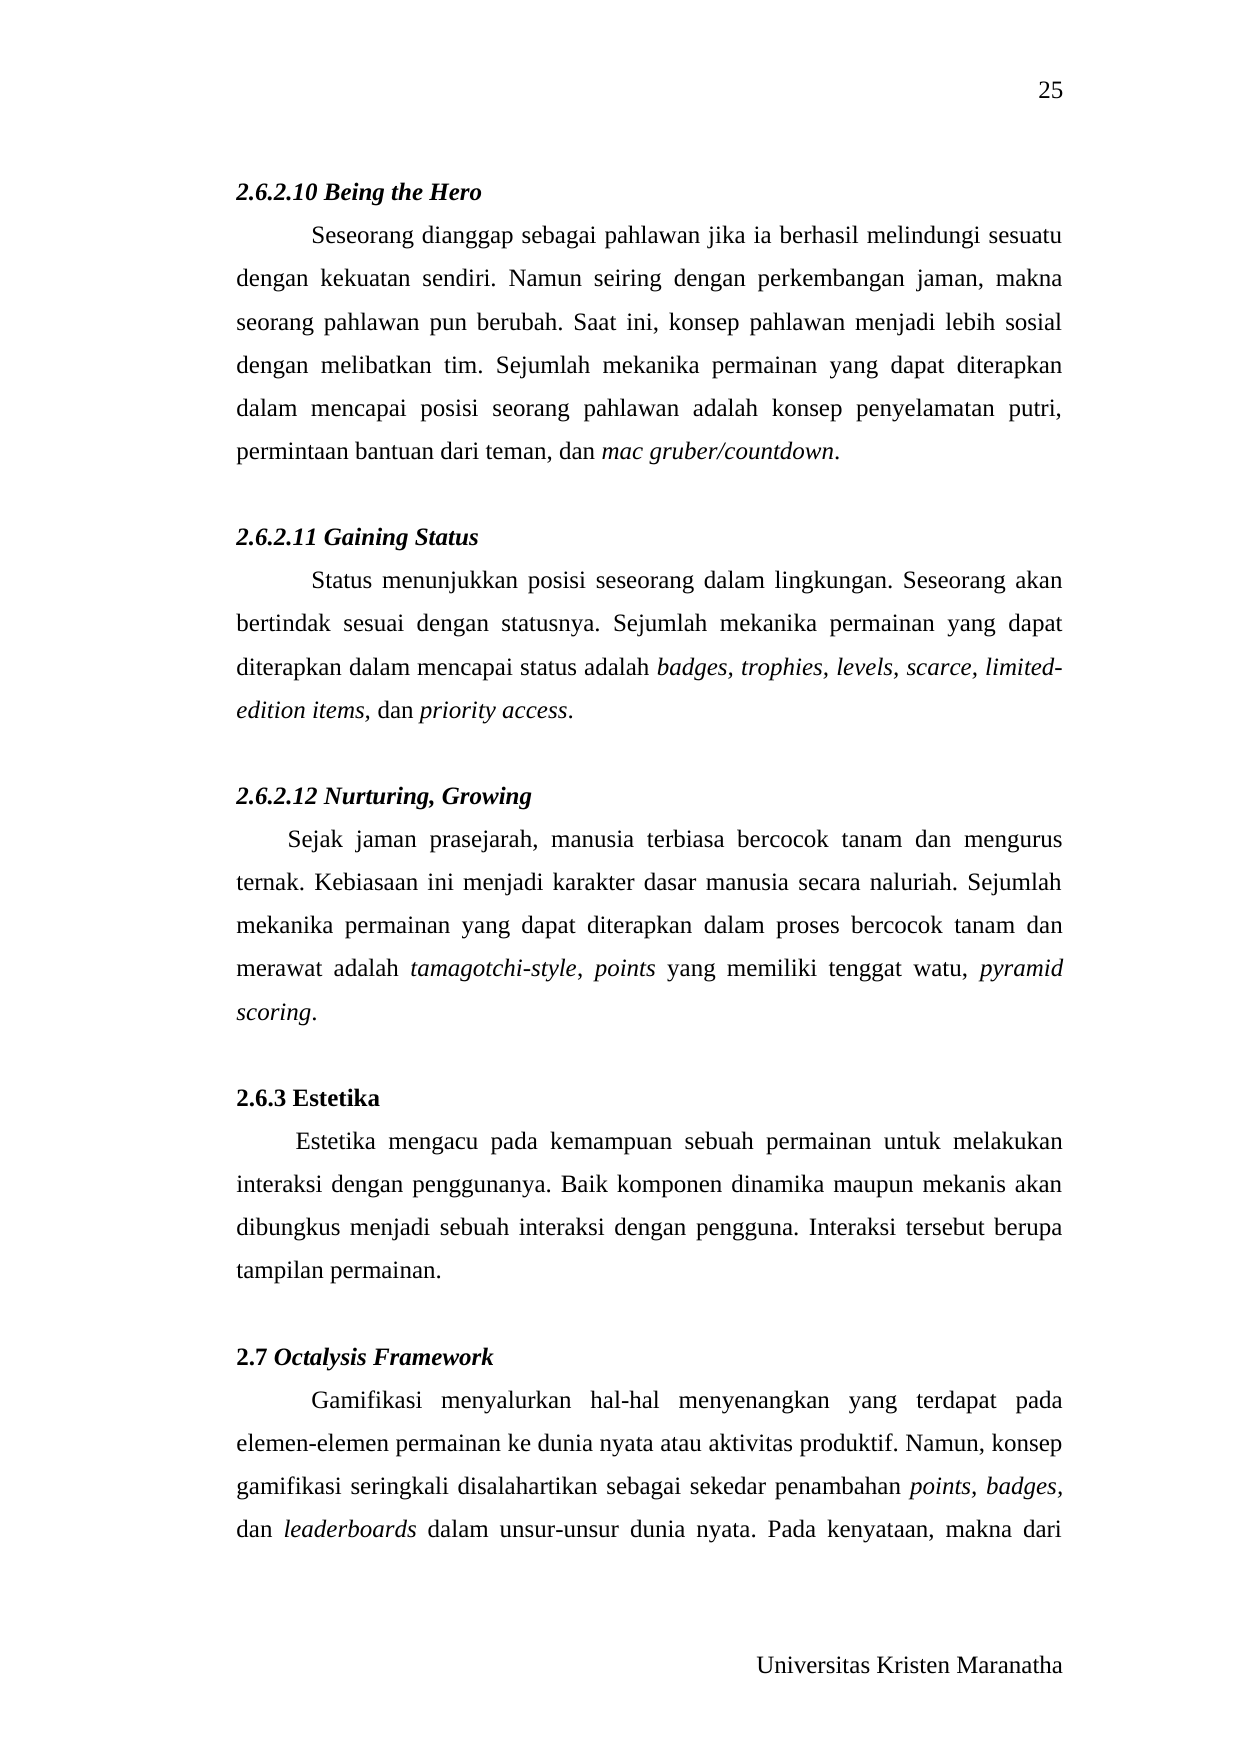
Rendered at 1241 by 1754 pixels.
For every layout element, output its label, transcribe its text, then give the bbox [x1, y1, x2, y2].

text Sejak jaman prasejarah, manusia terbiasa bercocok tanam dan mengurus ternak. Kebiasaan ini menjadi karakter dasar manusia secara naluriah. Sejumlah mekanika permainan yang dapat diterapkan dalam proses bercocok tanam dan merawat adalah tamagotchi-style, points yang memiliki tenggat watu, pyramid scoring. [236, 824, 1063, 1025]
subtitle Being the Hero [236, 177, 1063, 206]
text Estetika mengacu pada kemampuan sebuah permainan untuk melakukan interaksi dengan penggunanya. Baik komponen dinamika maupun mekanis akan dibungkus menjadi sebuah interaksi dengan pengguna. Interaksi tersebut berupa tampilan permainan. [236, 1126, 1063, 1284]
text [236, 1385, 1063, 1543]
subtitle Octalysis Framework [236, 1342, 1063, 1370]
text Seseorang dianggap sebagai pahlawan jika ia berhasil melindungi sesuatu dengan kekuatan sendiri. Namun seiring dengan perkembangan jaman, makna seorang pahlawan pun berubah. Saat ini, konsep pahlawan menjadi lebih sosial dengan melibatkan tim. Sejumlah mekanika permainan yang dapat diterapkan dalam mencapai posisi seorang pahlawan adalah konsep penyelamatan putri, permintaan bantuan dari teman, dan mac gruber/countdown. [236, 220, 1063, 465]
subtitle Gaining Status [236, 522, 1063, 551]
subtitle Estetika [236, 1083, 1063, 1112]
subtitle Nurturing, Growing [236, 781, 1063, 810]
text Status menunjukkan posisi seseorang dalam lingkungan. Seseorang akan bertindak sesuai dengan statusnya. Sejumlah mekanika permainan yang dapat diterapkan dalam mencapai status adalah badges, trophies, levels, scarce, limited-edition items, dan priority access. [236, 565, 1063, 723]
